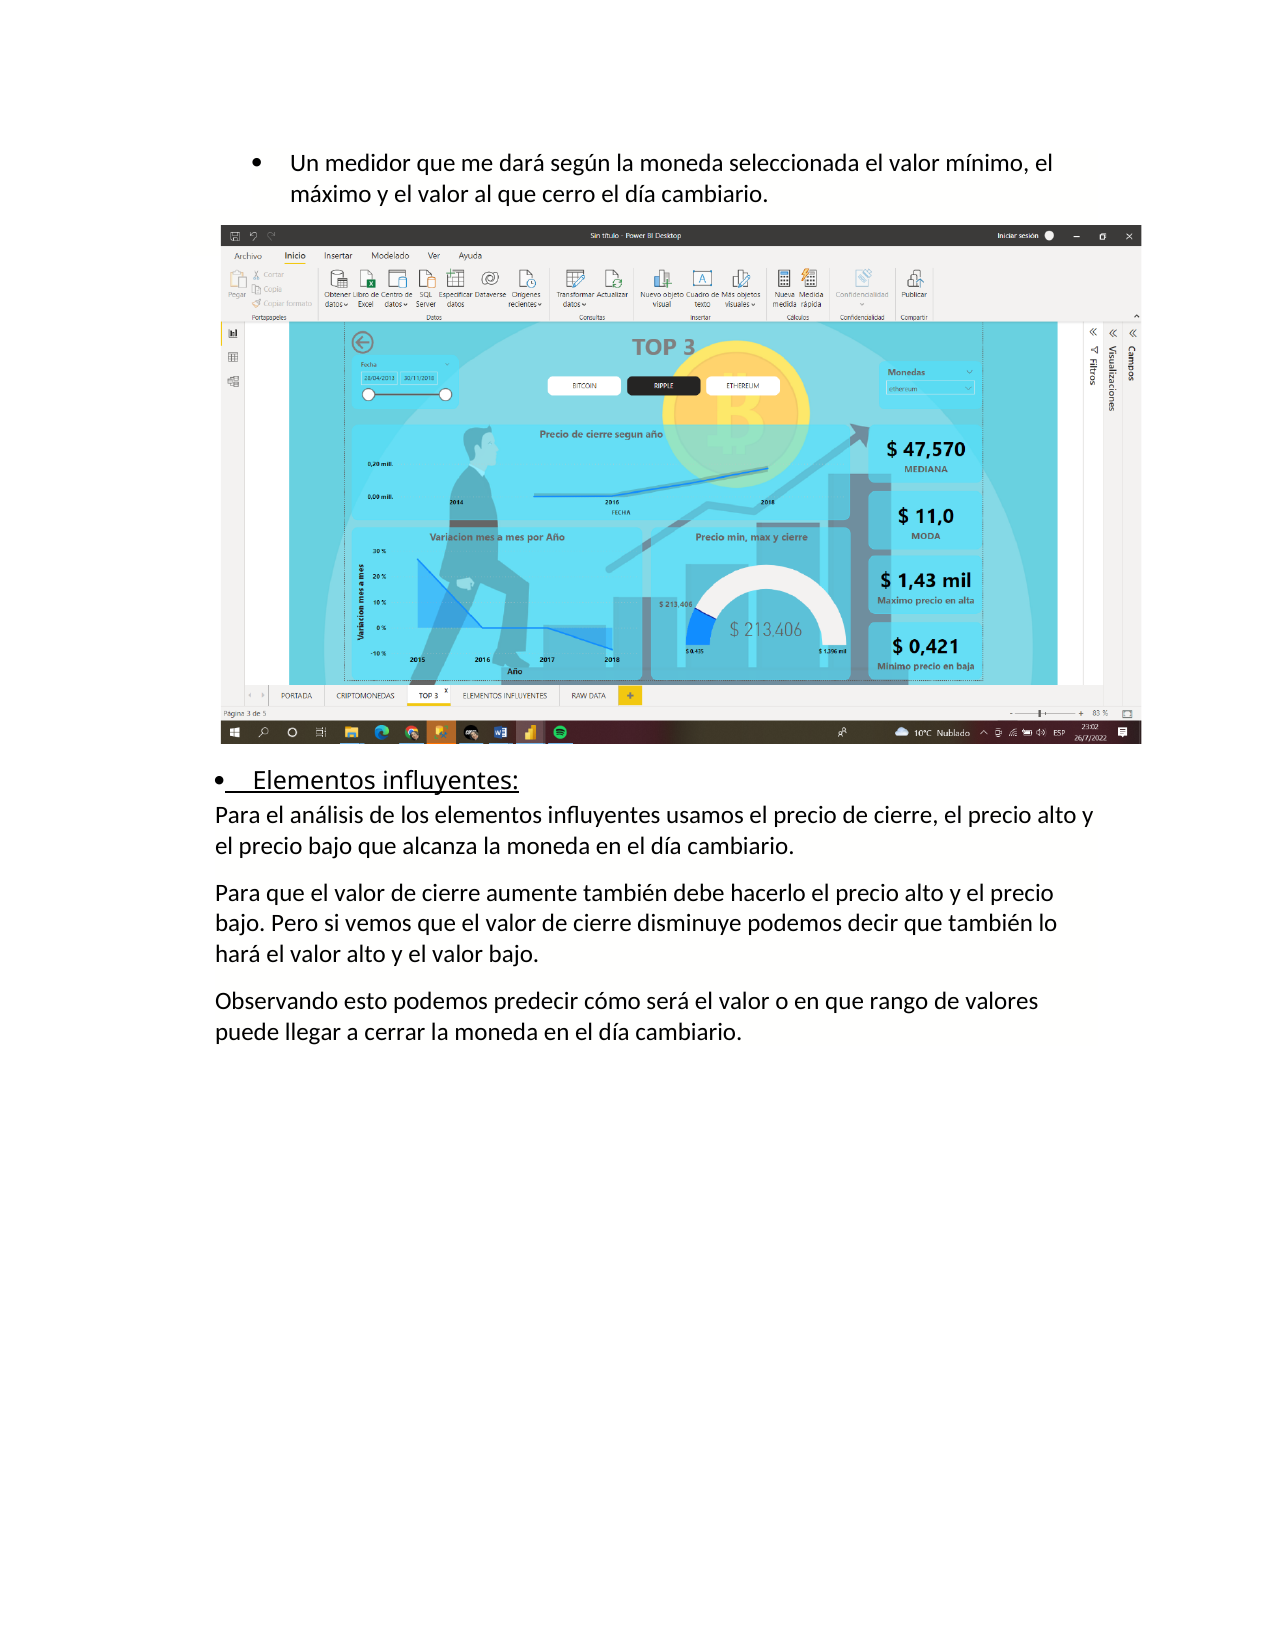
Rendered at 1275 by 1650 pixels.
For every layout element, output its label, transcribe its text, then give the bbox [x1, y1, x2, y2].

text Observando esto podemos predecir cómo será el valor o en que rango de valores puede llegar a cerrar la moneda en el día cambiario. [215, 985, 1098, 1046]
text Para el análisis de los elementos influyentes usamos el precio de cierre, el precio alto y el precio bajo que alcanza la moneda en el día cambiario. [215, 799, 1098, 860]
picture [220, 225, 1142, 744]
list Un medidor que me dará según la moneda seleccionada el valor mínimo, el máximo y el valor al que cerro el día cambiario. [252, 148, 1098, 209]
text Para que el valor de cierre aumente también debe hacerlo el precio alto y el precio bajo. Pero si vemos que el valor de cierre disminuye podemos decir que también lo hará el valor alto y el valor bajo. [215, 877, 1098, 968]
